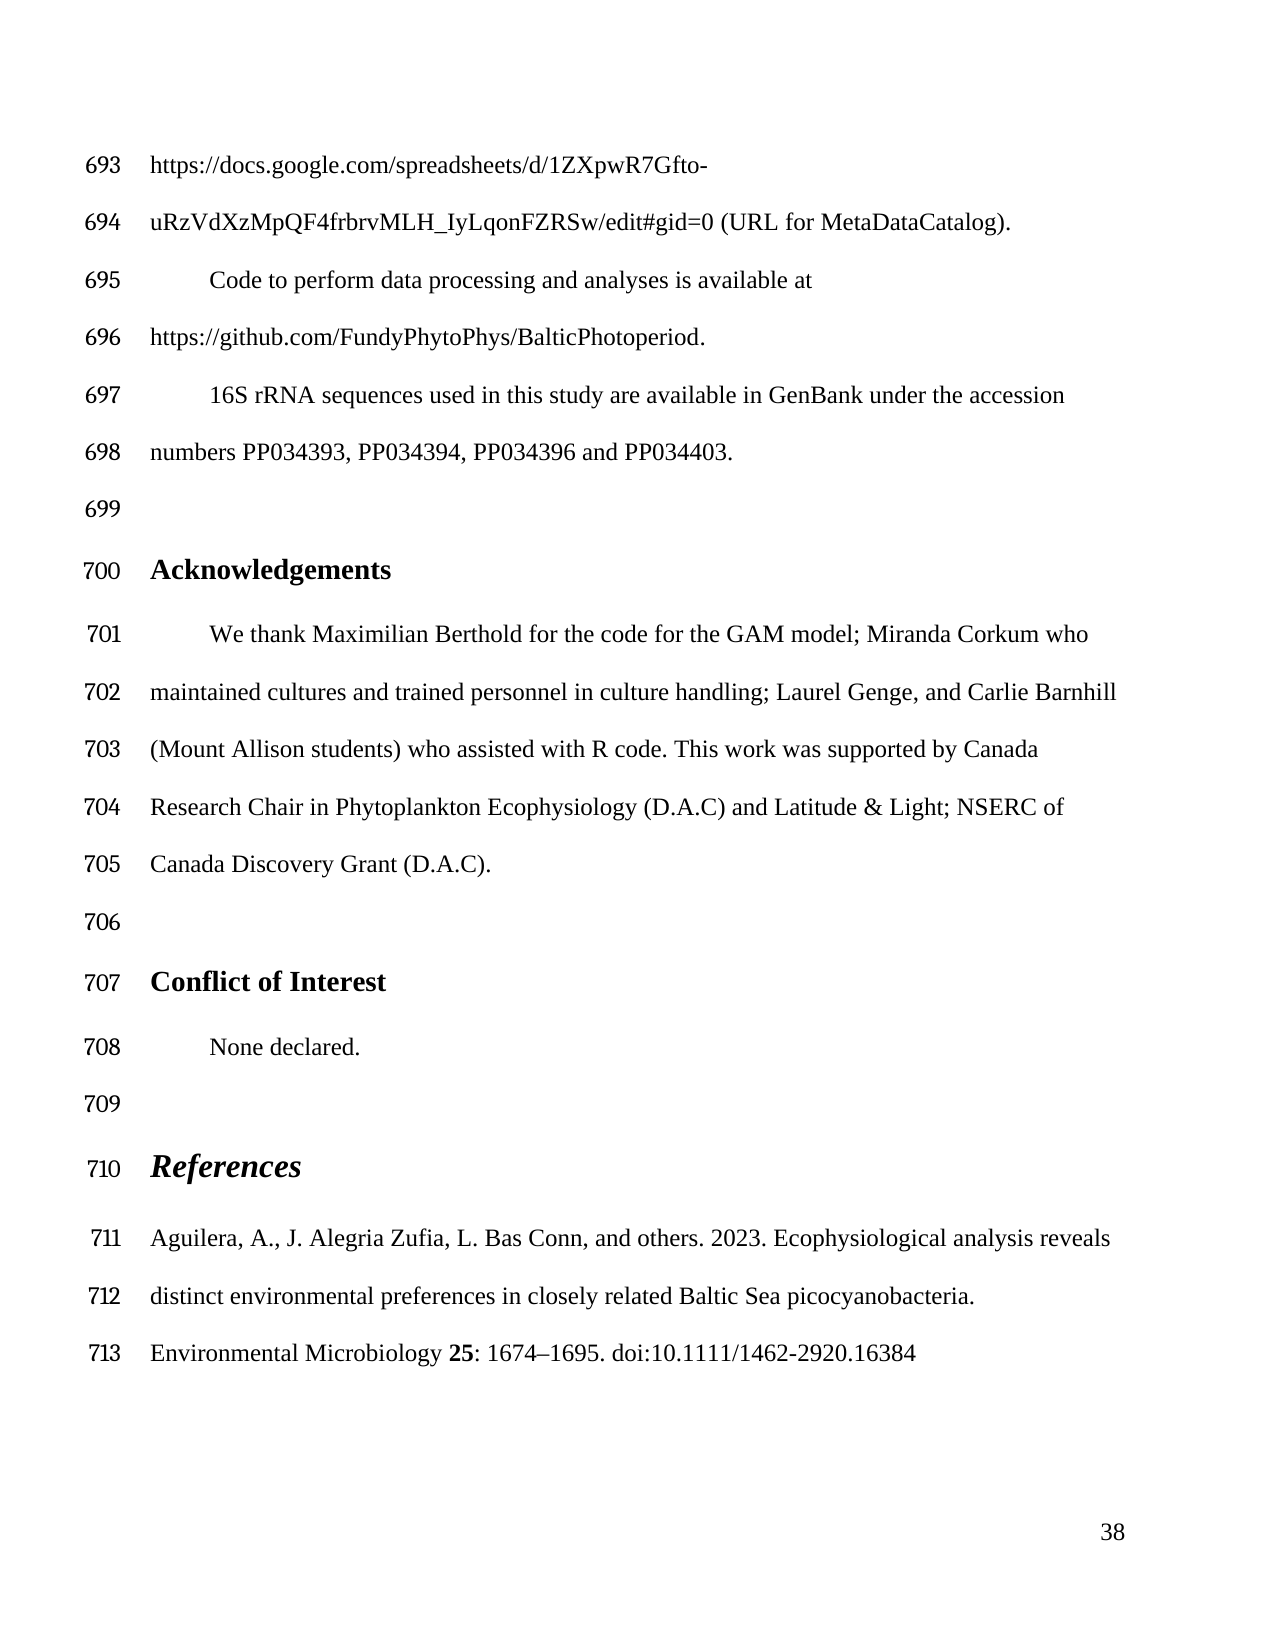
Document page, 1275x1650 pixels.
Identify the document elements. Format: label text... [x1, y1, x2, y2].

text None declared. [150, 1032, 1125, 1060]
subtitle Acknowledgements [150, 552, 1125, 586]
text We thank Maximilian Berthold for the code for the GAM model; Miranda Corkum who maintained cultures and trained personnel in culture handling; Laurel Genge, and Carlie Barnhill (Mount Allison students) who assisted with R code. This work was supported by Canada Research Chair in Phytoplankton Ecophysiology (D.A.C) and Latitude & Light; NSERC of Canada Discovery Grant (D.A.C). [150, 619, 1125, 878]
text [150, 150, 1125, 236]
subtitle Conflict of Interest [150, 964, 1125, 998]
text Aguilera, A., J. Alegria Zufia, L. Bas Conn, and others. 2023. Ecophysiological analysis reveals distinct environmental preferences in closely related Baltic Sea picocyanobacteria. Environmental Microbiology 25: 1674–1695. doi:10.1111/1462-2920.16384 [150, 1223, 1125, 1367]
subtitle References [150, 1147, 1125, 1185]
text Code to perform data processing and analyses is available at https://github.com/FundyPhytoPhys/BalticPhotoperiod. [150, 265, 1125, 351]
text 16S rRNA sequences used in this study are available in GenBank under the accession numbers PP034393, PP034394, PP034396 and PP034403. [150, 380, 1125, 466]
